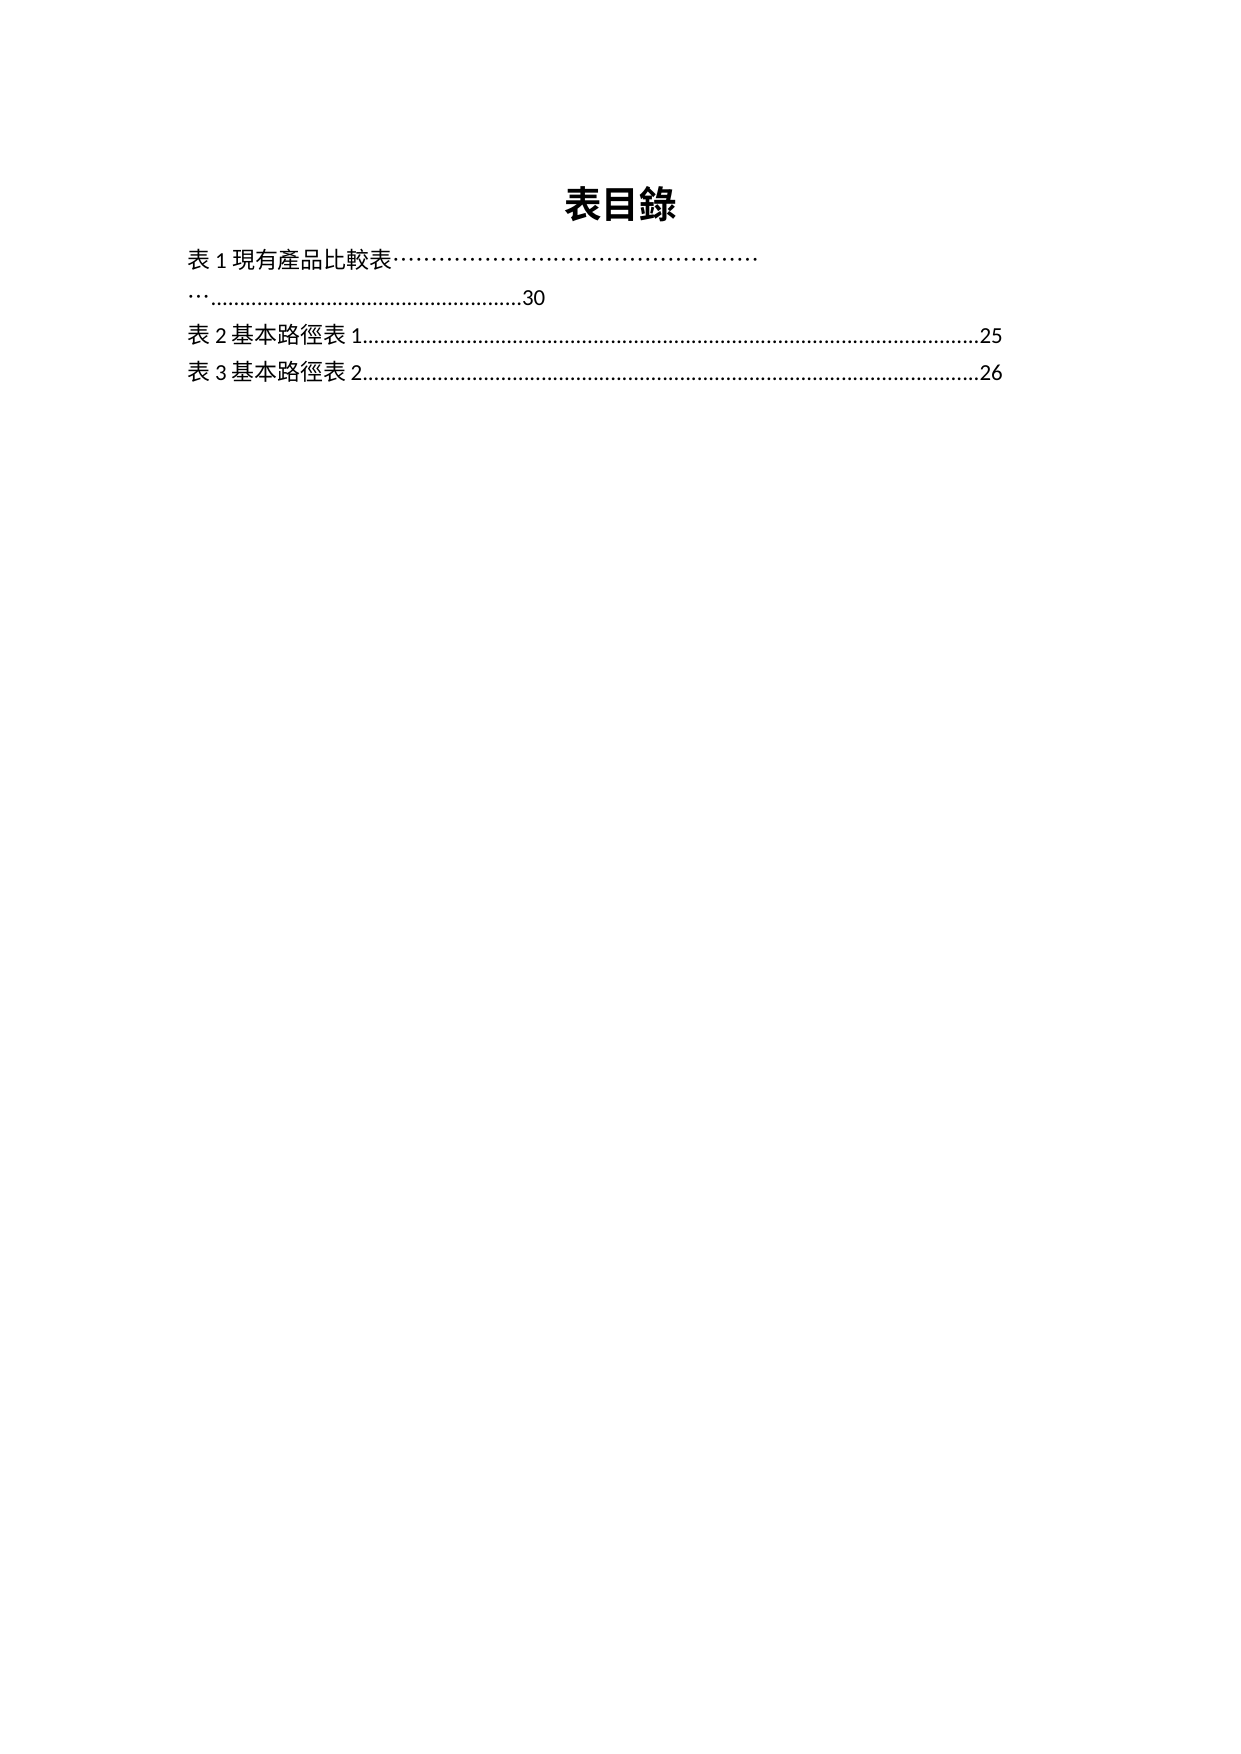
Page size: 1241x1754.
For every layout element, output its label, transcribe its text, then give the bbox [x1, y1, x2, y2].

text 表2基本路徑表1...........................................................................................................25 [187, 314, 1053, 352]
text 表3基本路徑表2...........................................................................................................26 [187, 352, 1053, 389]
text 表目錄 [187, 164, 1053, 239]
text 表1 現有產品比較表……………………………………………......................................................30 [187, 239, 1053, 314]
